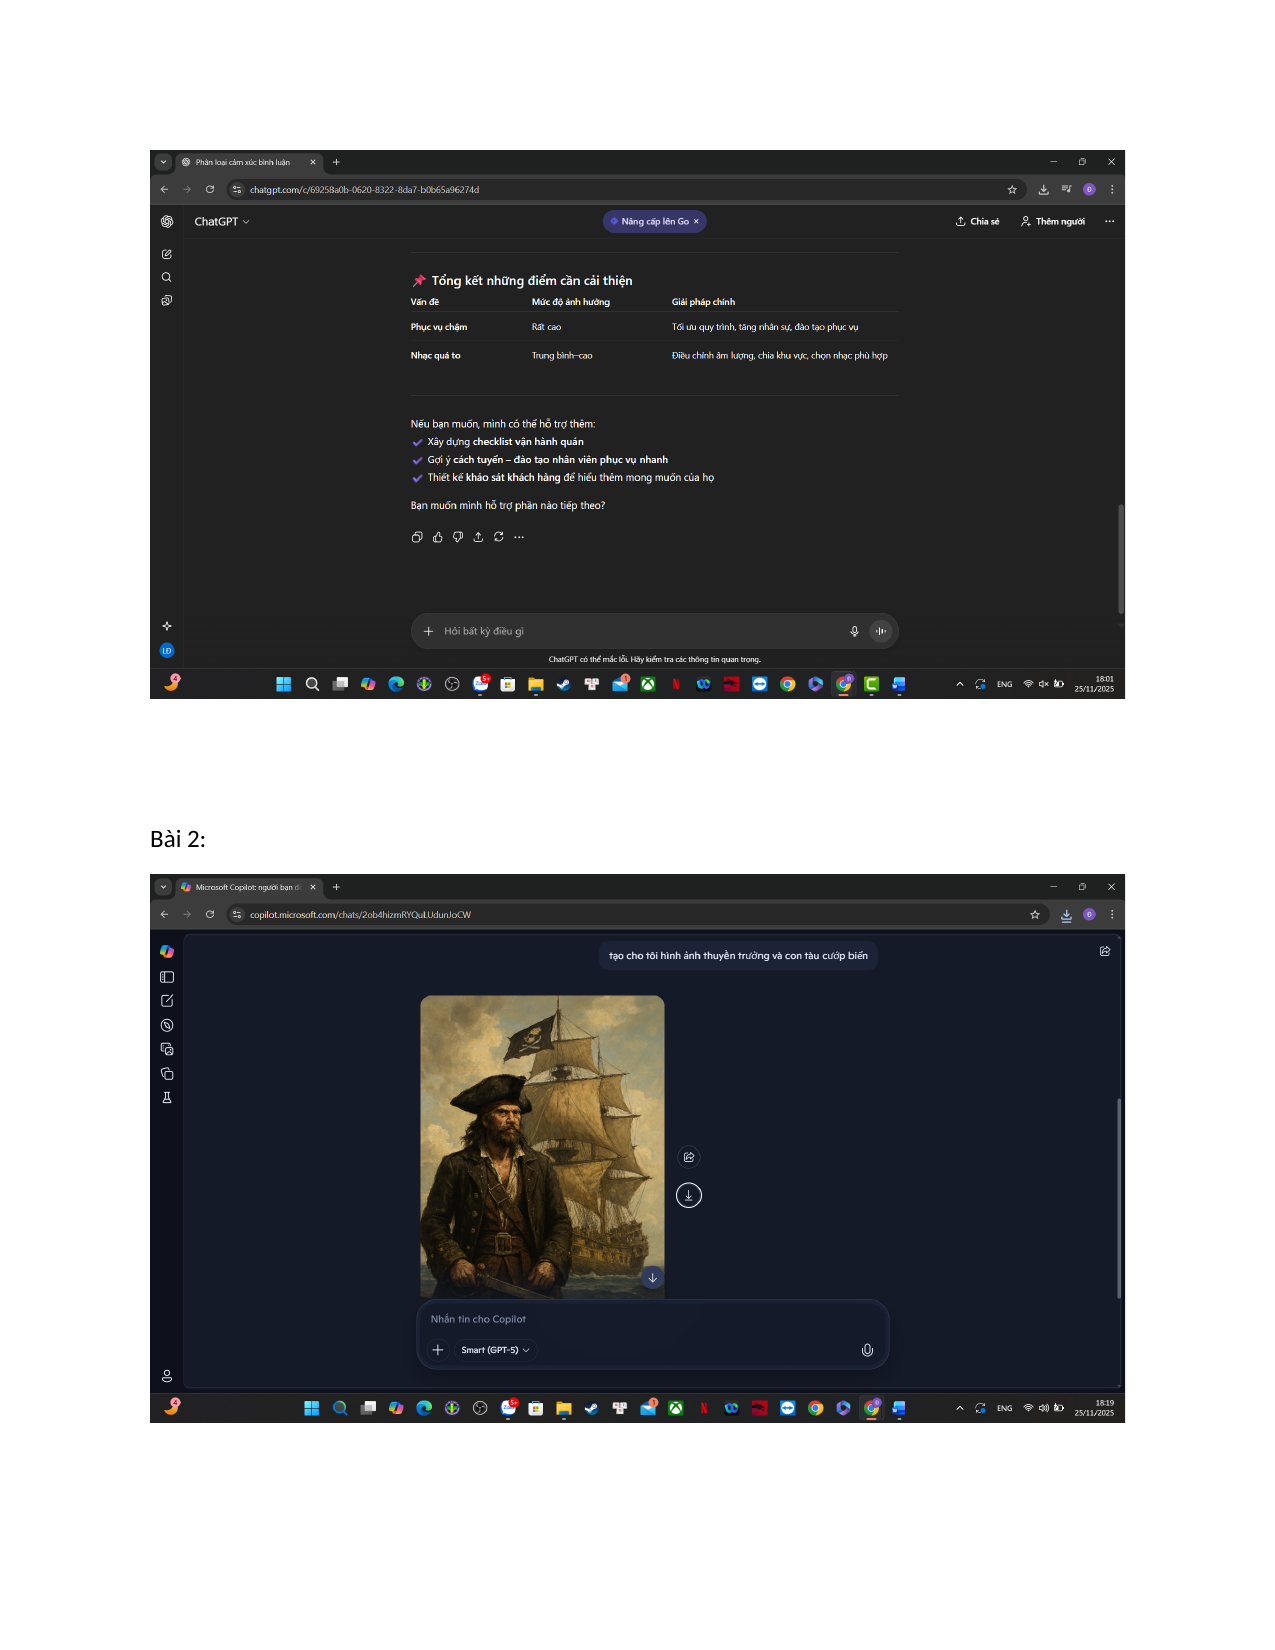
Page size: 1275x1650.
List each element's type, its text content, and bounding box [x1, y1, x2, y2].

text Bài 2: [150, 823, 1125, 853]
picture [150, 150, 1125, 699]
picture [150, 874, 1125, 1423]
